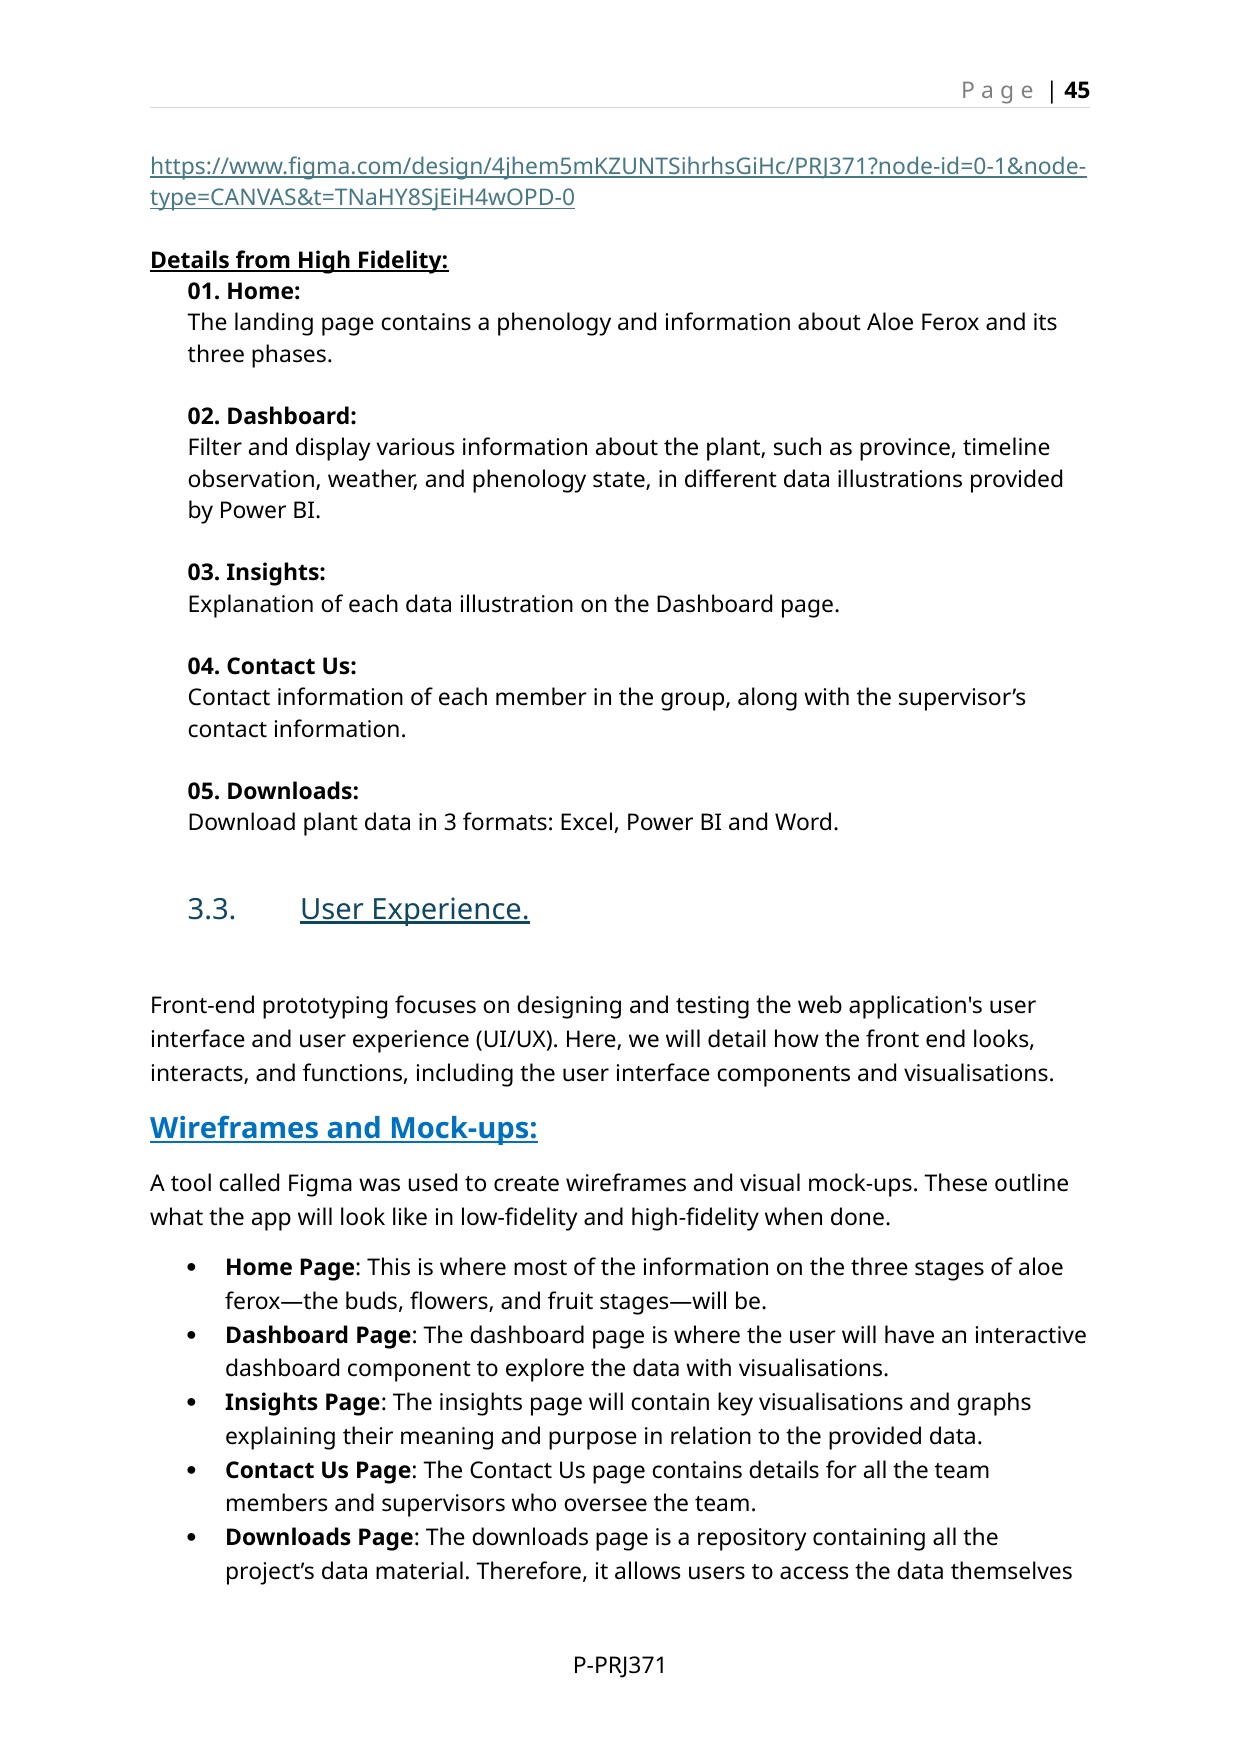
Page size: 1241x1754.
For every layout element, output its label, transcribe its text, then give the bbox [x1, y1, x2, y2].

list Insights Page: The insights page will contain key visualisations and graphs explaining their meaning and purpose in relation to the provided data. [187, 1386, 1090, 1451]
text https://www.figma.com/design/4jhem5mKZUNTSihrhsGiHc/PRJ371?node-id=0-1&node-type=CANVAS&t=TNaHY8SjEiH4wOPD-0 [150, 150, 1090, 212]
text Front-end prototyping focuses on designing and testing the web application's user interface and user experience (UI/UX). Here, we will detail how the front end looks, interacts, and functions, including the user interface components and visualisations. [150, 989, 1090, 1088]
text A tool called Figma was used to create wireframes and visual mock-ups. These outline what the app will look like in low-fidelity and high-fidelity when done. [150, 1167, 1090, 1232]
list Dashboard Page: The dashboard page is where the user will have an interactive dashboard component to explore the data with visualisations. [187, 1318, 1090, 1383]
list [187, 1521, 1090, 1586]
list Home Page: This is where most of the information on the three stages of aloe ferox—the buds, flowers, and fruit stages—will be. [187, 1251, 1090, 1316]
text 05. Downloads: [187, 775, 1090, 806]
text Details from High Fidelity: [150, 244, 1090, 275]
text Download plant data in 3 formats: Excel, Power BI and Word. [187, 806, 1090, 837]
text Filter and display various information about the plant, such as province, timeline observation, weather, and phenology state, in different data illustrations provided by Power BI. [187, 431, 1090, 525]
text 01. Home: [187, 275, 1090, 306]
text 04. Contact Us: [187, 650, 1090, 681]
subtitle User Experience. [187, 888, 1090, 928]
list Contact Us Page: The Contact Us page contains details for all the team members and supervisors who oversee the team. [187, 1453, 1090, 1518]
text Wireframes and Mock-ups: [150, 1107, 1090, 1147]
text The landing page contains a phenology and information about Aloe Ferox and its three phases. [187, 306, 1090, 369]
text 03. Insights: [187, 556, 1090, 587]
text Explanation of each data illustration on the Dashboard page. [187, 587, 1090, 619]
text 02. Dashboard: [187, 400, 1090, 431]
text Contact information of each member in the group, along with the supervisor’s contact information. [187, 681, 1090, 744]
